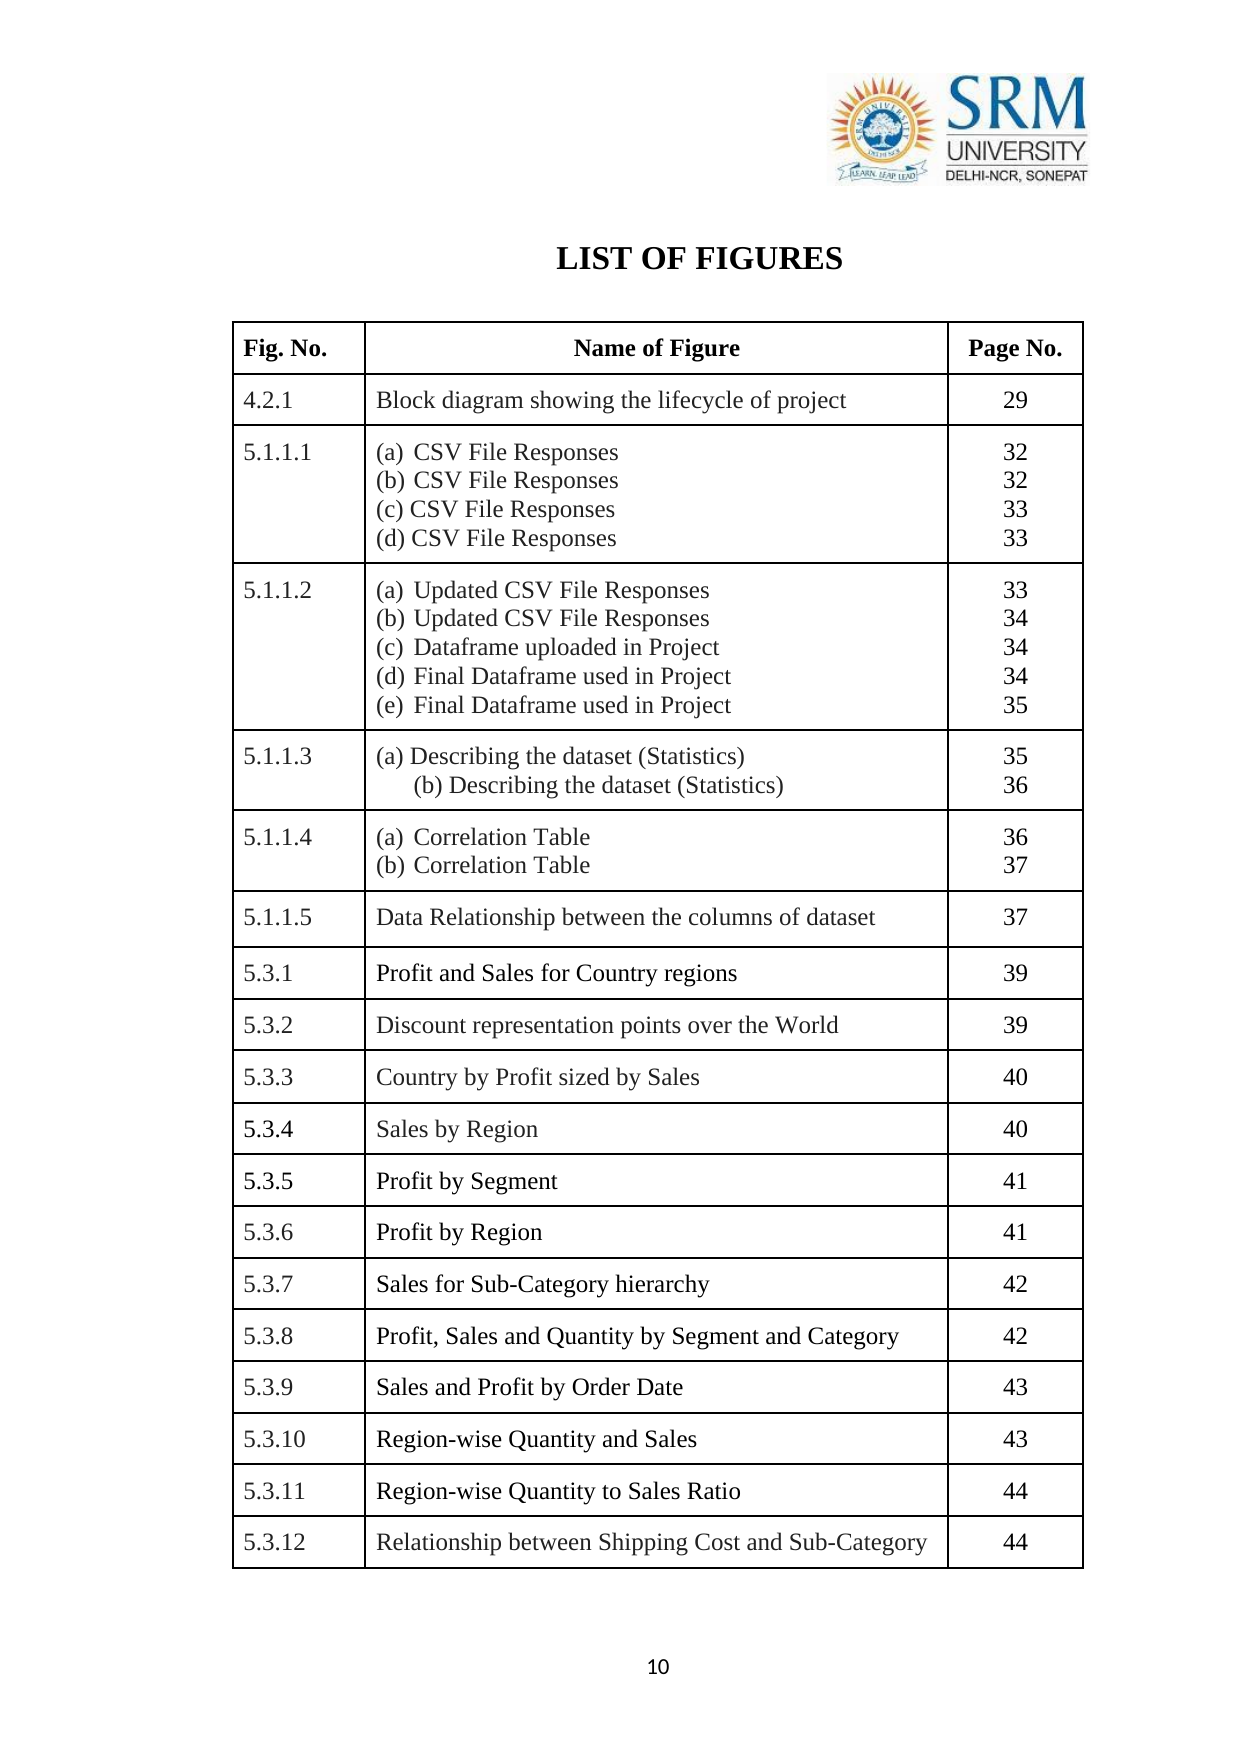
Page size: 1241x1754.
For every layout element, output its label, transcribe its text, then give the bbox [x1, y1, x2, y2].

table_cell Profit by Region [366, 1207, 947, 1257]
table_cell 39 [949, 1000, 1082, 1049]
table_cell 39 [949, 948, 1082, 998]
table_cell 35 36 [949, 731, 1082, 809]
table_header Page No. [949, 323, 1082, 373]
table_cell 42 [949, 1310, 1082, 1360]
table_cell 4.2.1 [234, 375, 364, 424]
table_cell 37 [949, 892, 1082, 946]
table_cell 5.1.1.1 [234, 426, 364, 562]
table_cell 40 [949, 1104, 1082, 1153]
table_cell 40 [949, 1051, 1082, 1102]
table_cell Profit, Sales and Quantity by Segment and Category [366, 1310, 947, 1360]
table_cell Sales and Profit by Order Date [366, 1362, 947, 1412]
table_cell Updated CSV File Responses Updated CSV File Responses Dataframe uploaded in Project Final Dataframe used in Project Final Dataframe used in Project [366, 564, 947, 729]
table_cell 5.3.11 [234, 1465, 364, 1515]
table_cell Block diagram showing the lifecycle of project [366, 375, 947, 424]
table_cell Discount representation points over the World [366, 1000, 947, 1049]
table_cell 5.3.8 [234, 1310, 364, 1360]
table_cell 44 [949, 1465, 1082, 1515]
picture [826, 73, 1091, 186]
table_cell 43 [949, 1414, 1082, 1463]
table_cell CSV File Responses CSV File Responses (c) CSV File Responses (d) CSV File Responses [366, 426, 947, 562]
table_cell 32 32 33 33 [949, 426, 1082, 562]
table_cell Country by Profit sized by Sales [366, 1051, 947, 1102]
table_cell 5.3.9 [234, 1362, 364, 1412]
table_cell 5.1.1.2 [234, 564, 364, 729]
table_cell 5.1.1.5 [234, 892, 364, 946]
table_cell 43 [949, 1362, 1082, 1412]
table_cell Region-wise Quantity to Sales Ratio [366, 1465, 947, 1515]
table_cell 5.1.1.4 [234, 811, 364, 890]
table_cell 5.3.2 [234, 1000, 364, 1049]
table_cell Profit and Sales for Country regions [366, 948, 947, 998]
table_cell 33 34 34 34 35 [949, 564, 1082, 729]
table_cell Relationship between Shipping Cost and Sub-Category [366, 1517, 947, 1567]
table_cell 5.3.12 [234, 1517, 364, 1567]
table_cell (a) Describing the dataset (Statistics) (b) Describing the dataset (Statistics) [366, 731, 947, 809]
table_cell Data Relationship between the columns of dataset [366, 892, 947, 946]
table_cell 5.3.10 [234, 1414, 364, 1463]
table_cell 5.3.7 [234, 1259, 364, 1308]
table_cell 5.3.5 [234, 1155, 364, 1205]
table_cell 36 37 [949, 811, 1082, 890]
table_cell Sales by Region [366, 1104, 947, 1153]
table_cell 5.3.3 [234, 1051, 364, 1102]
text LIST OF FIGURES [309, 238, 1090, 277]
table_cell Region-wise Quantity and Sales [366, 1414, 947, 1463]
table_cell 41 [949, 1207, 1082, 1257]
table_cell Correlation Table Correlation Table [366, 811, 947, 890]
table_cell 42 [949, 1259, 1082, 1308]
table_header Name of Figure [366, 323, 947, 373]
table_cell 5.3.6 [234, 1207, 364, 1257]
table_cell 29 [949, 375, 1082, 424]
table_cell 5.3.1 [234, 948, 364, 998]
table_header Fig. No. [234, 323, 364, 373]
table_cell 5.3.4 [234, 1104, 364, 1153]
table_cell Profit by Segment [366, 1155, 947, 1205]
table_cell 5.1.1.3 [234, 731, 364, 809]
table_cell Sales for Sub-Category hierarchy [366, 1259, 947, 1308]
table_cell 41 [949, 1155, 1082, 1205]
table_cell 44 [949, 1517, 1082, 1567]
